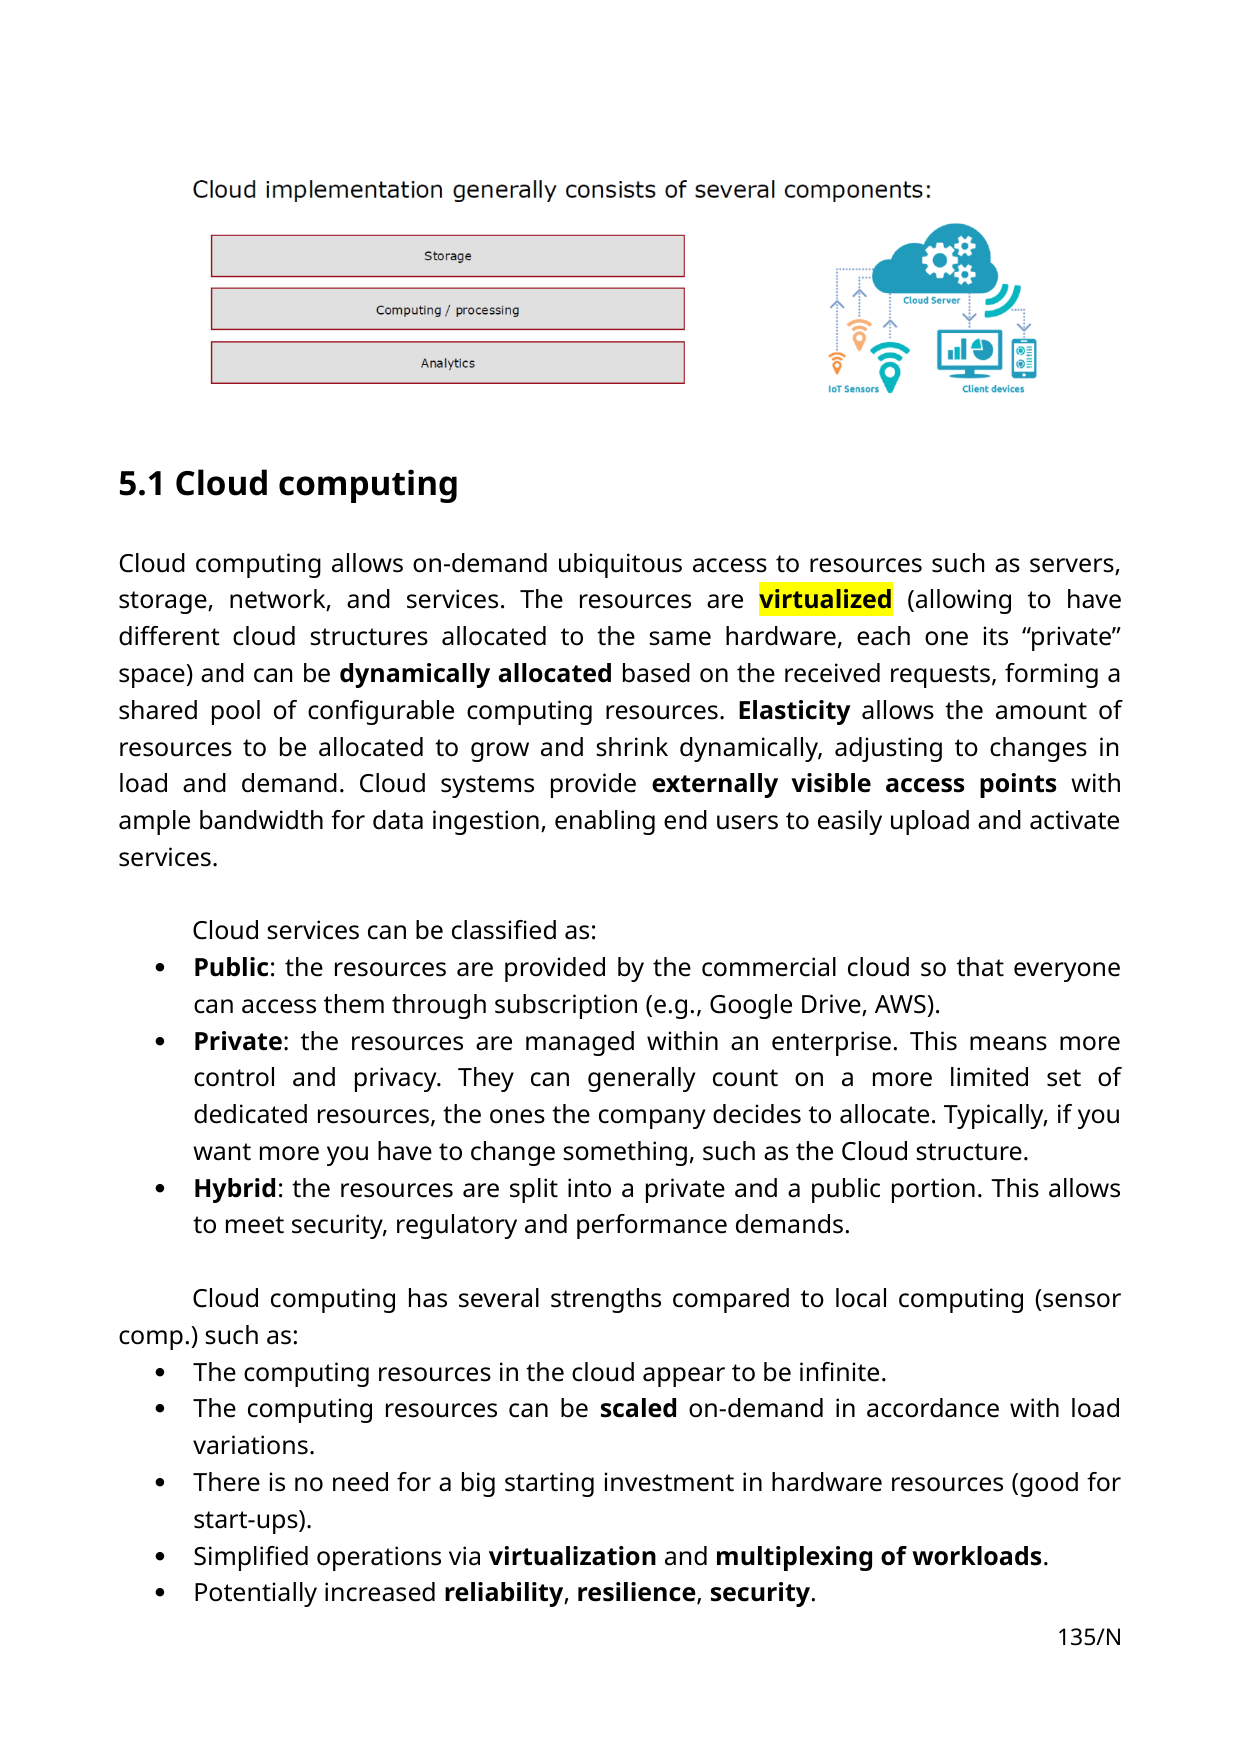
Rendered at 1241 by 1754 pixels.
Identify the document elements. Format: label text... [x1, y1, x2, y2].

list Public: the resources are provided by the commercial cloud so that everyone can access them through subscription (e.g., Google Drive, AWS). [156, 950, 1122, 1021]
subtitle 5.1 Cloud computing [118, 459, 1122, 505]
list Potentially increased reliability, resilience, security. [156, 1575, 1122, 1609]
list There is no need for a big starting investment in hardware resources (good for start-ups). [156, 1464, 1122, 1535]
list Hybrid: the resources are split into a private and a public portion. This allows to meet security, regulatory and performance demands. [156, 1170, 1122, 1241]
list Cloud services can be classified as: [118, 913, 1122, 947]
list Private: the resources are managed within an enterprise. This means more control and privacy. They can generally count on a more limited set of dedicated resources, the ones the company decides to allocate. Typically, if you want more you have to change something, such as the Cloud structure. [156, 1023, 1122, 1168]
list Cloud computing has several strengths compared to local computing (sensor comp.) such as: [118, 1281, 1122, 1352]
list Simplified operations via virtualization and multiplexing of workloads. [156, 1538, 1122, 1572]
list The computing resources can be scaled on-demand in accordance with load variations. [156, 1391, 1122, 1462]
picture [179, 147, 1061, 421]
text Cloud computing allows on-demand ubiquitous access to resources such as servers, storage, network, and services. The resources are virtualized (allowing to have different cloud structures allocated to the same hardware, each one its “private” space) and can be dynamically allocated based on the received requests, forming a shared pool of configurable computing resources. Elasticity allows the amount of resources to be allocated to grow and shrink dynamically, adjusting to changes in load and demand. Cloud systems provide externally visible access points with ample bandwidth for data ingestion, enabling end users to easily upload and activate services. [118, 545, 1122, 873]
list The computing resources in the cloud appear to be infinite. [156, 1354, 1122, 1388]
